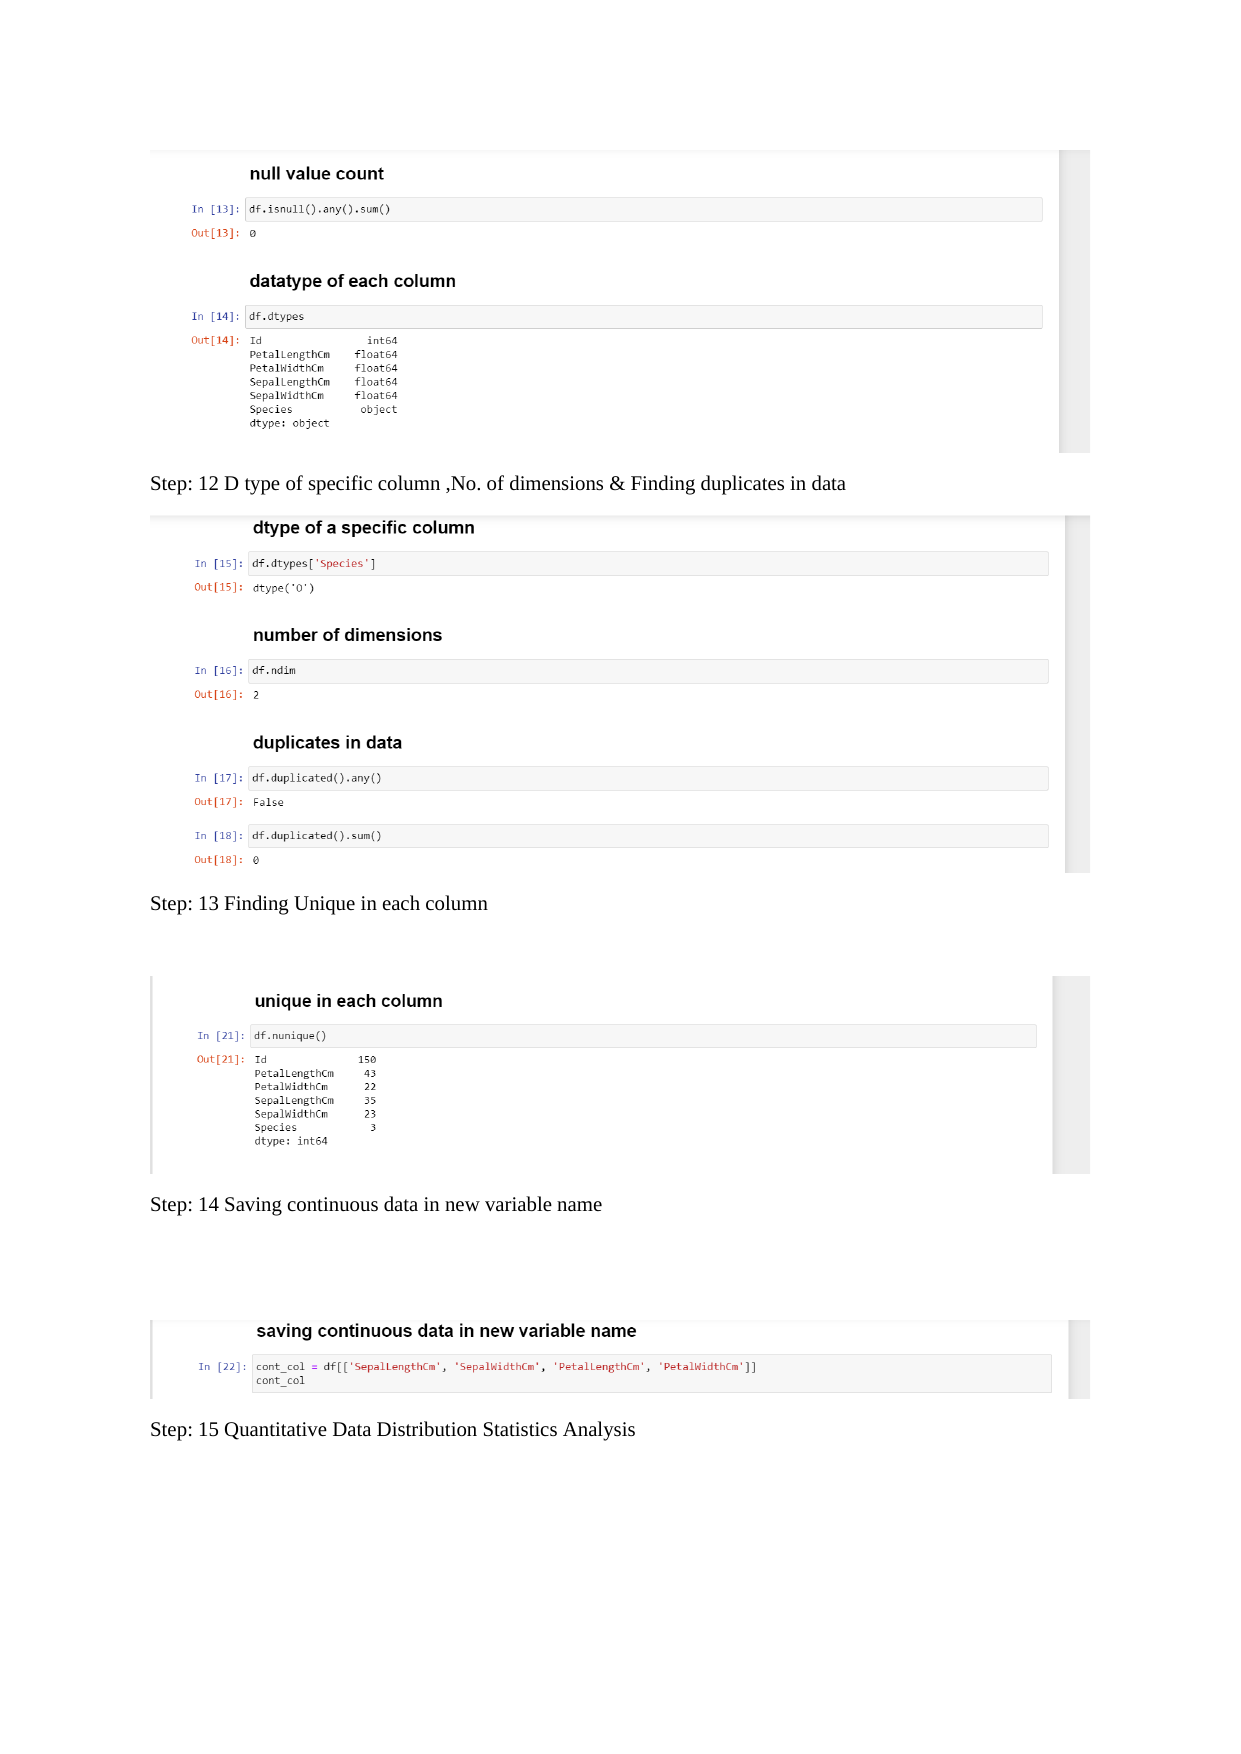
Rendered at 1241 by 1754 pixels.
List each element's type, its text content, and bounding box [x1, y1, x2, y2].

picture [150, 1320, 1091, 1399]
text Step: 15 Quantitative Data Distribution Statistics Analysis [150, 1417, 1090, 1441]
text Step: 13 Finding Unique in each column [150, 891, 1090, 915]
picture [150, 150, 1091, 453]
text Step: 14 Saving continuous data in new variable name [150, 1192, 1090, 1216]
picture [150, 976, 1091, 1174]
text Step: 12 D type of specific column ,No. of dimensions & Finding duplicates in data [150, 471, 1090, 495]
picture [150, 513, 1091, 873]
